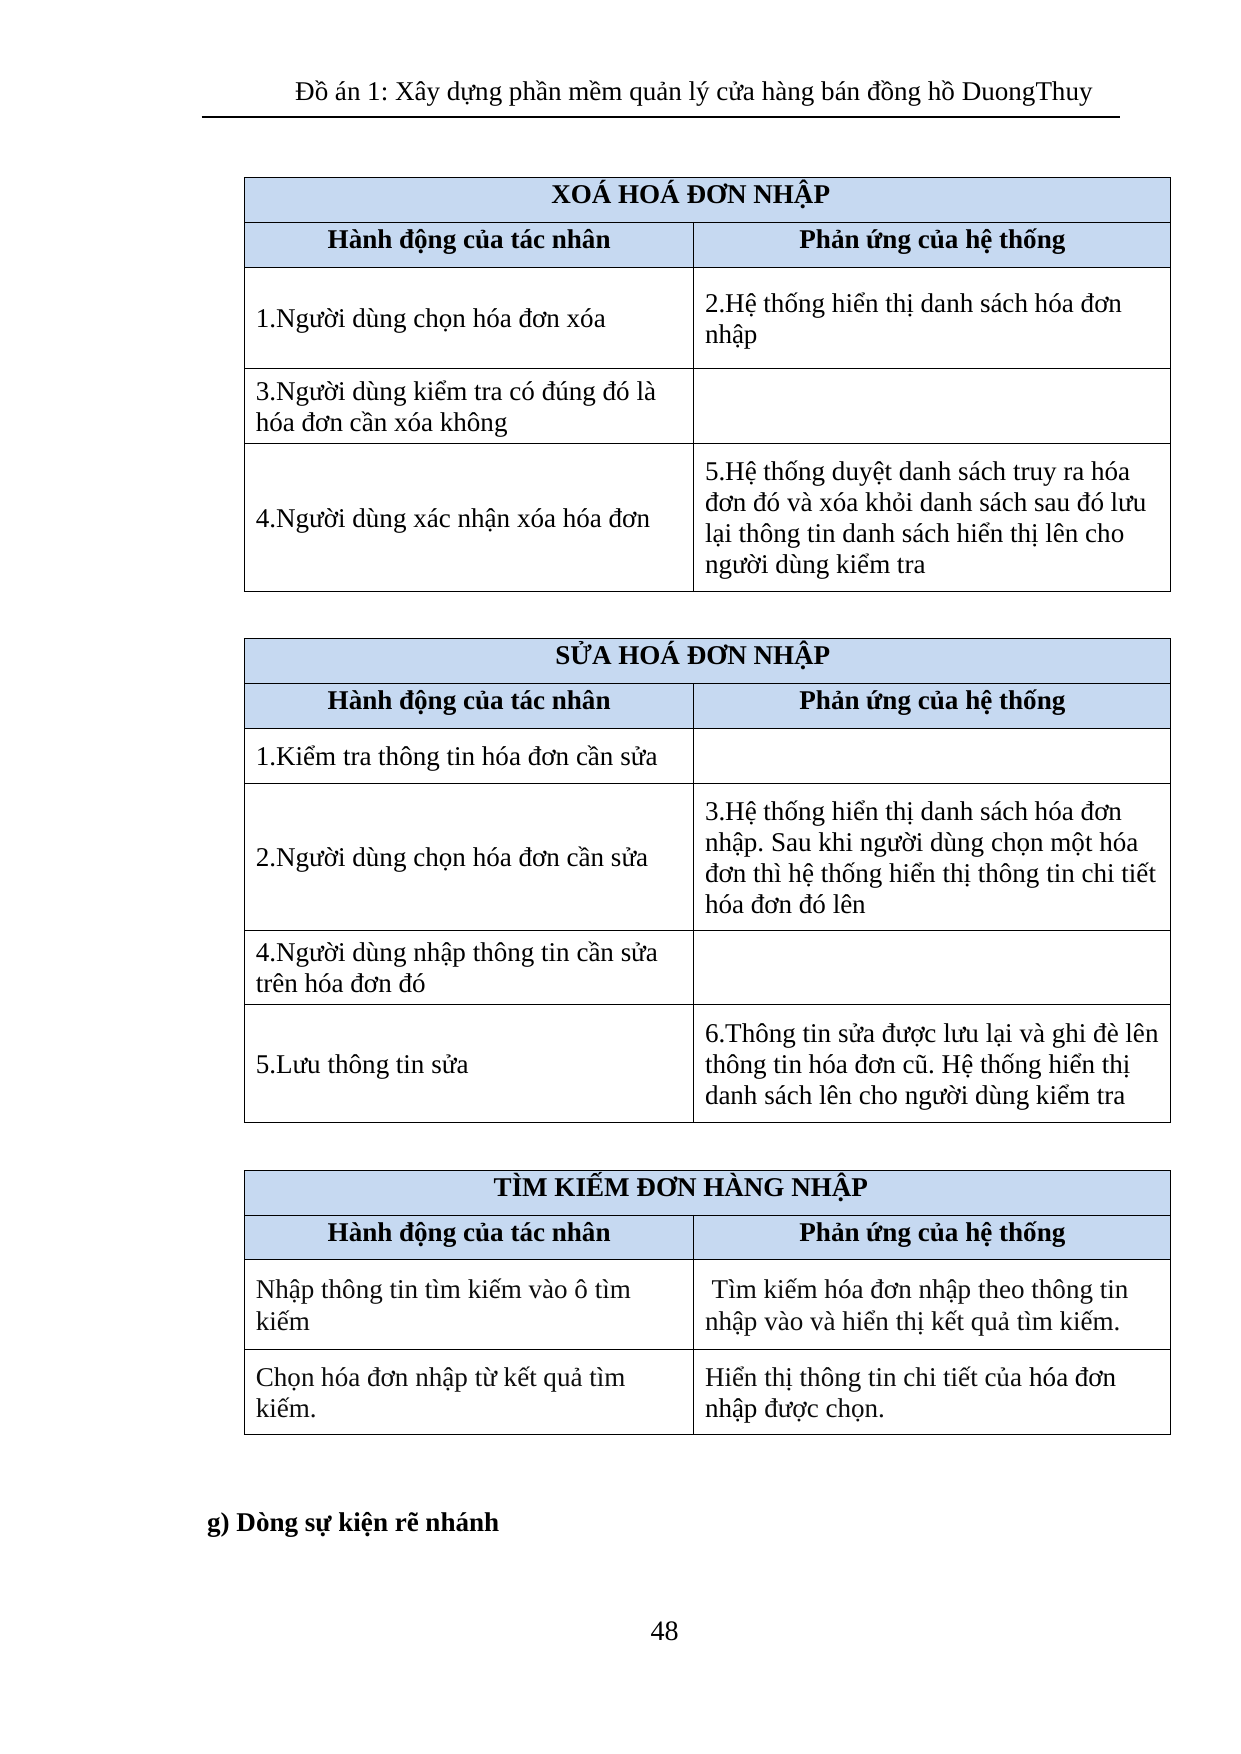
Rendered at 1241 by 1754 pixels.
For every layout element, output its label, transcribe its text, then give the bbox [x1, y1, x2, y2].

table_cell Nhập thông tin tìm kiếm vào ô tìm kiếm [245, 1260, 693, 1349]
list Dòng sự kiện rẽ nhánh [207, 1507, 1122, 1538]
table_cell Phản ứng của hệ thống [694, 684, 1170, 728]
table_cell 4.Người dùng nhập thông tin cần sửa trên hóa đơn đó [245, 931, 693, 1004]
table_header XOÁ HOÁ ĐƠN NHẬP [245, 178, 913, 222]
table_header [913, 178, 1170, 222]
table_header TÌM KIẾM ĐƠN HÀNG NHẬP [245, 1171, 913, 1215]
table_cell Hành động của tác nhân [245, 684, 693, 728]
table_cell 1.Kiểm tra thông tin hóa đơn cần sửa [245, 729, 693, 783]
table_cell 4.Người dùng xác nhận xóa hóa đơn [245, 444, 693, 591]
table_cell [694, 729, 1170, 783]
table_cell Hành động của tác nhân [245, 223, 693, 267]
table_header SỬA HOÁ ĐƠN NHẬP [245, 639, 913, 683]
table_cell Hành động của tác nhân [245, 1216, 693, 1259]
table_cell Hiển thị thông tin chi tiết của hóa đơn nhập được chọn. [694, 1350, 1170, 1434]
table_cell [694, 931, 1170, 1004]
table_cell 3.Hệ thống hiển thị danh sách hóa đơn nhập. Sau khi người dùng chọn một hóa đơn thì hệ thống hiển thị thông tin chi tiết hóa đơn đó lên [694, 784, 1170, 930]
table_cell 5.Lưu thông tin sửa [245, 1005, 693, 1122]
table_cell [694, 369, 1170, 443]
table_header [913, 1171, 1170, 1215]
table_cell 2.Hệ thống hiển thị danh sách hóa đơn nhập [694, 268, 1170, 368]
table_header [913, 639, 1170, 683]
table_cell Phản ứng của hệ thống [694, 1216, 1170, 1259]
table_cell 6.Thông tin sửa được lưu lại và ghi đè lên thông tin hóa đơn cũ. Hệ thống hiển thị danh sách lên cho người dùng kiểm tra [694, 1005, 1170, 1122]
table_cell Chọn hóa đơn nhập từ kết quả tìm kiếm. [245, 1350, 693, 1434]
table_cell Phản ứng của hệ thống [694, 223, 1170, 267]
table_cell 1.Người dùng chọn hóa đơn xóa [245, 268, 693, 368]
table_cell 2.Người dùng chọn hóa đơn cần sửa [245, 784, 693, 930]
table_cell Tìm kiếm hóa đơn nhập theo thông tin nhập vào và hiển thị kết quả tìm kiếm. [694, 1260, 1170, 1349]
table_cell 3.Người dùng kiểm tra có đúng đó là hóa đơn cần xóa không [245, 369, 693, 443]
table_cell 5.Hệ thống duyệt danh sách truy ra hóa đơn đó và xóa khỏi danh sách sau đó lưu lại thông tin danh sách hiển thị lên cho người dùng kiểm tra [694, 444, 1170, 591]
